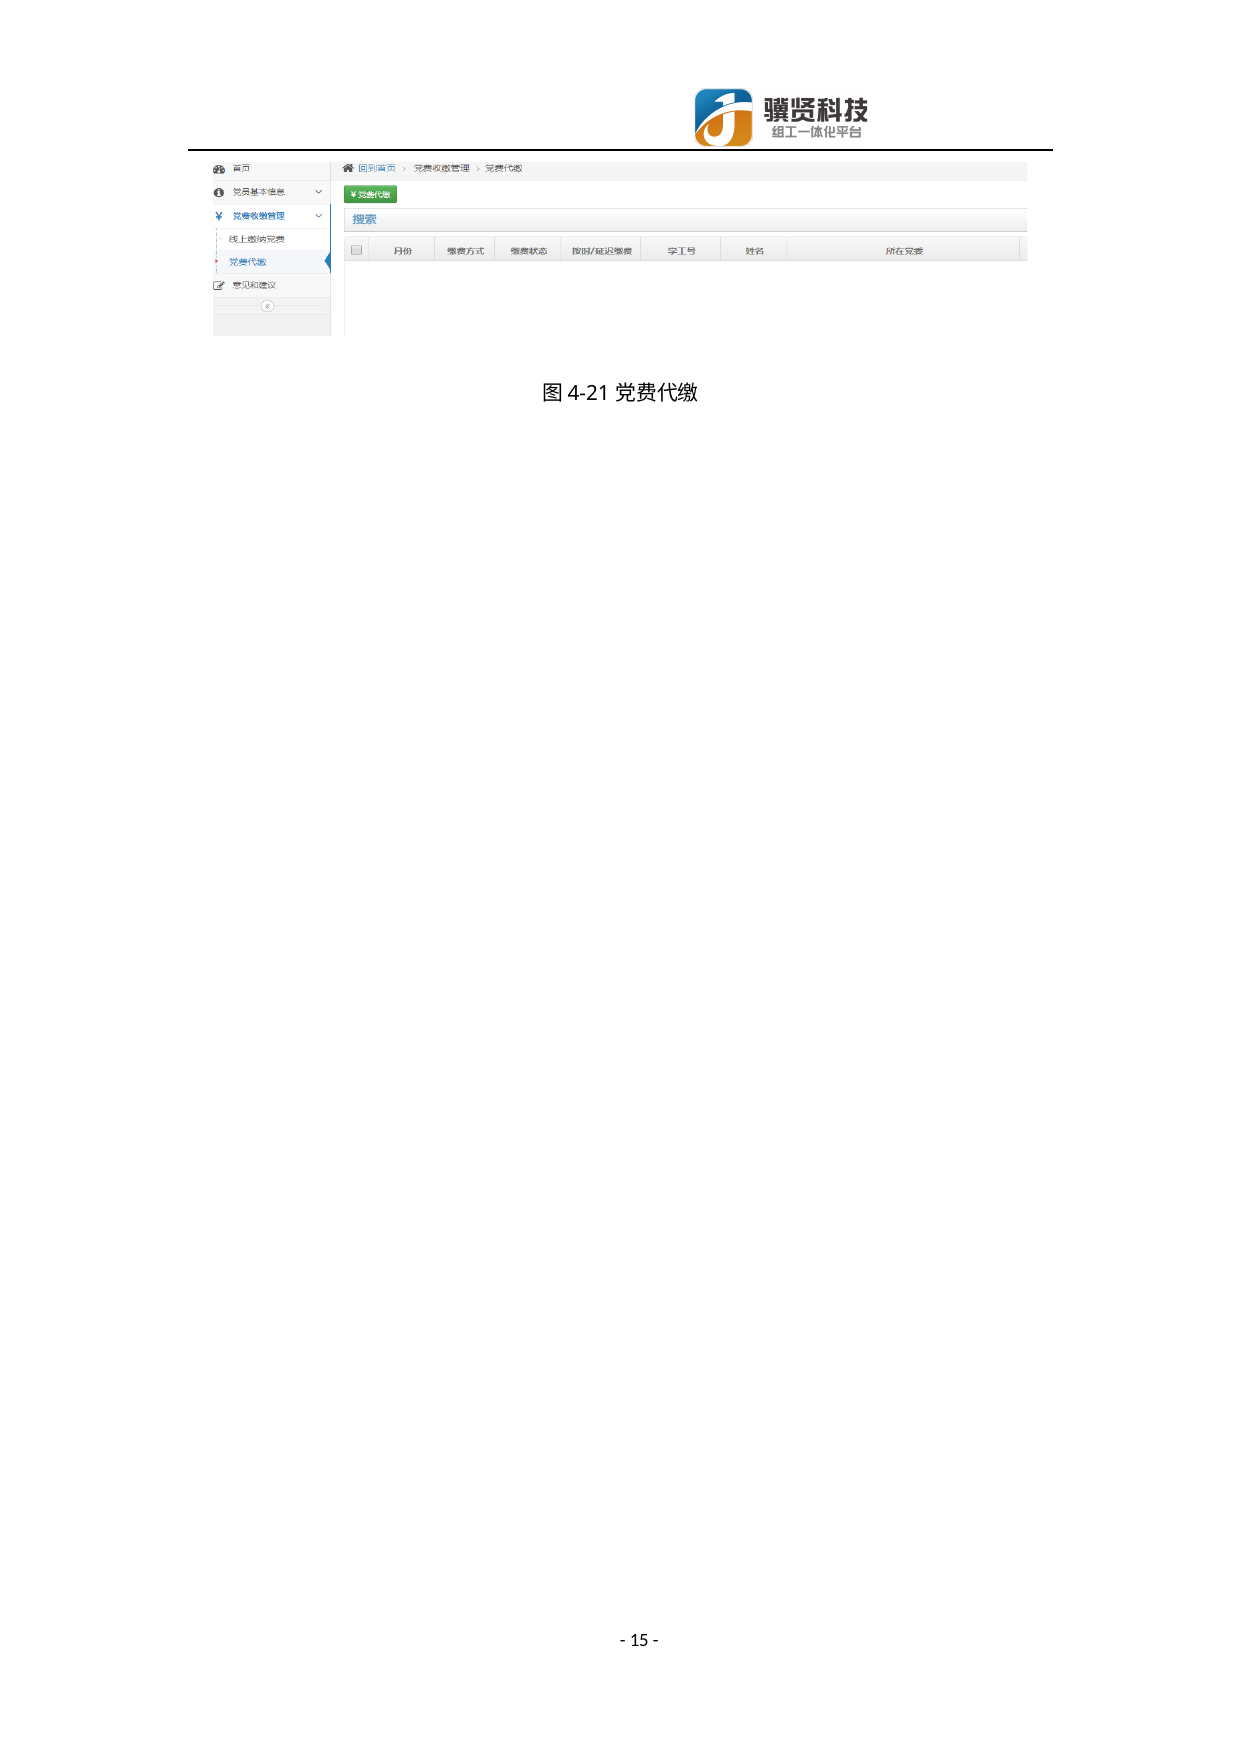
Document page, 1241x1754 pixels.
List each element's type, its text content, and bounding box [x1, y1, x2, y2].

picture [694, 88, 868, 147]
picture [213, 162, 1028, 336]
